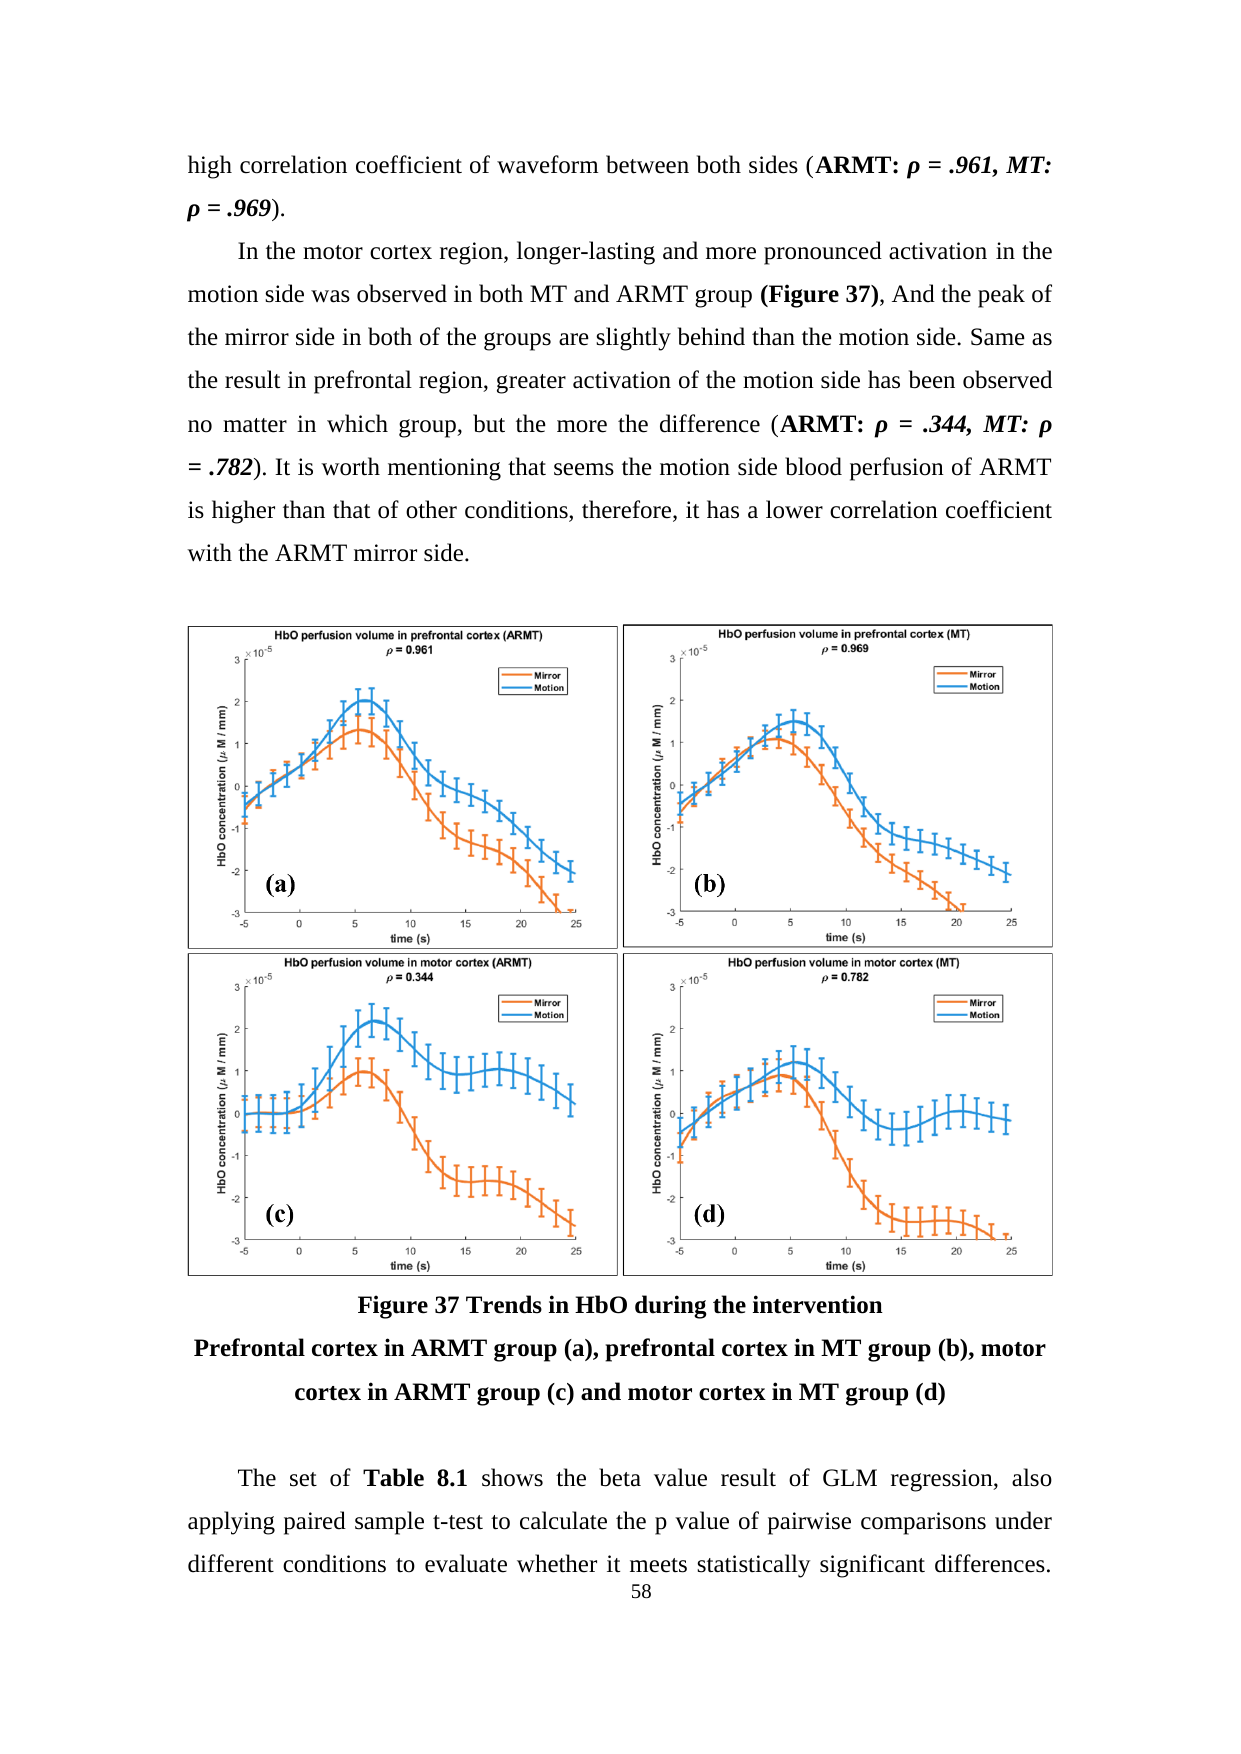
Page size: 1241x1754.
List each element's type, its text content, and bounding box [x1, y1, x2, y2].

text Prefrontal cortex in ARMT group (a), prefrontal cortex in MT group (b), motor cortex in ARMT group (c) and motor cortex in MT group (d) [187, 1333, 1053, 1405]
picture [187, 624, 1053, 1276]
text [187, 1463, 1053, 1578]
text In the motor cortex region, longer-lasting and more pronounced activation in the motion side was observed in both MT and ARMT group (Figure 37c, 37d), And the peak of the mirror side in both of the groups are slightly behind than the motion side. Same as the result in prefrontal region, greater activation of the motion side has been observed no matter in which group, but the more the difference (ARMT: ρ = .344, MT: ρ = .782). It is worth mentioning that seems the motion side blood perfusion of ARMT is higher than that of other conditions, therefore, it has a lower correlation coefficient with the ARMT mirror side. [187, 236, 1053, 567]
text Figure 37 Trends in HbO during the intervention [187, 1290, 1053, 1319]
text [187, 150, 1053, 222]
